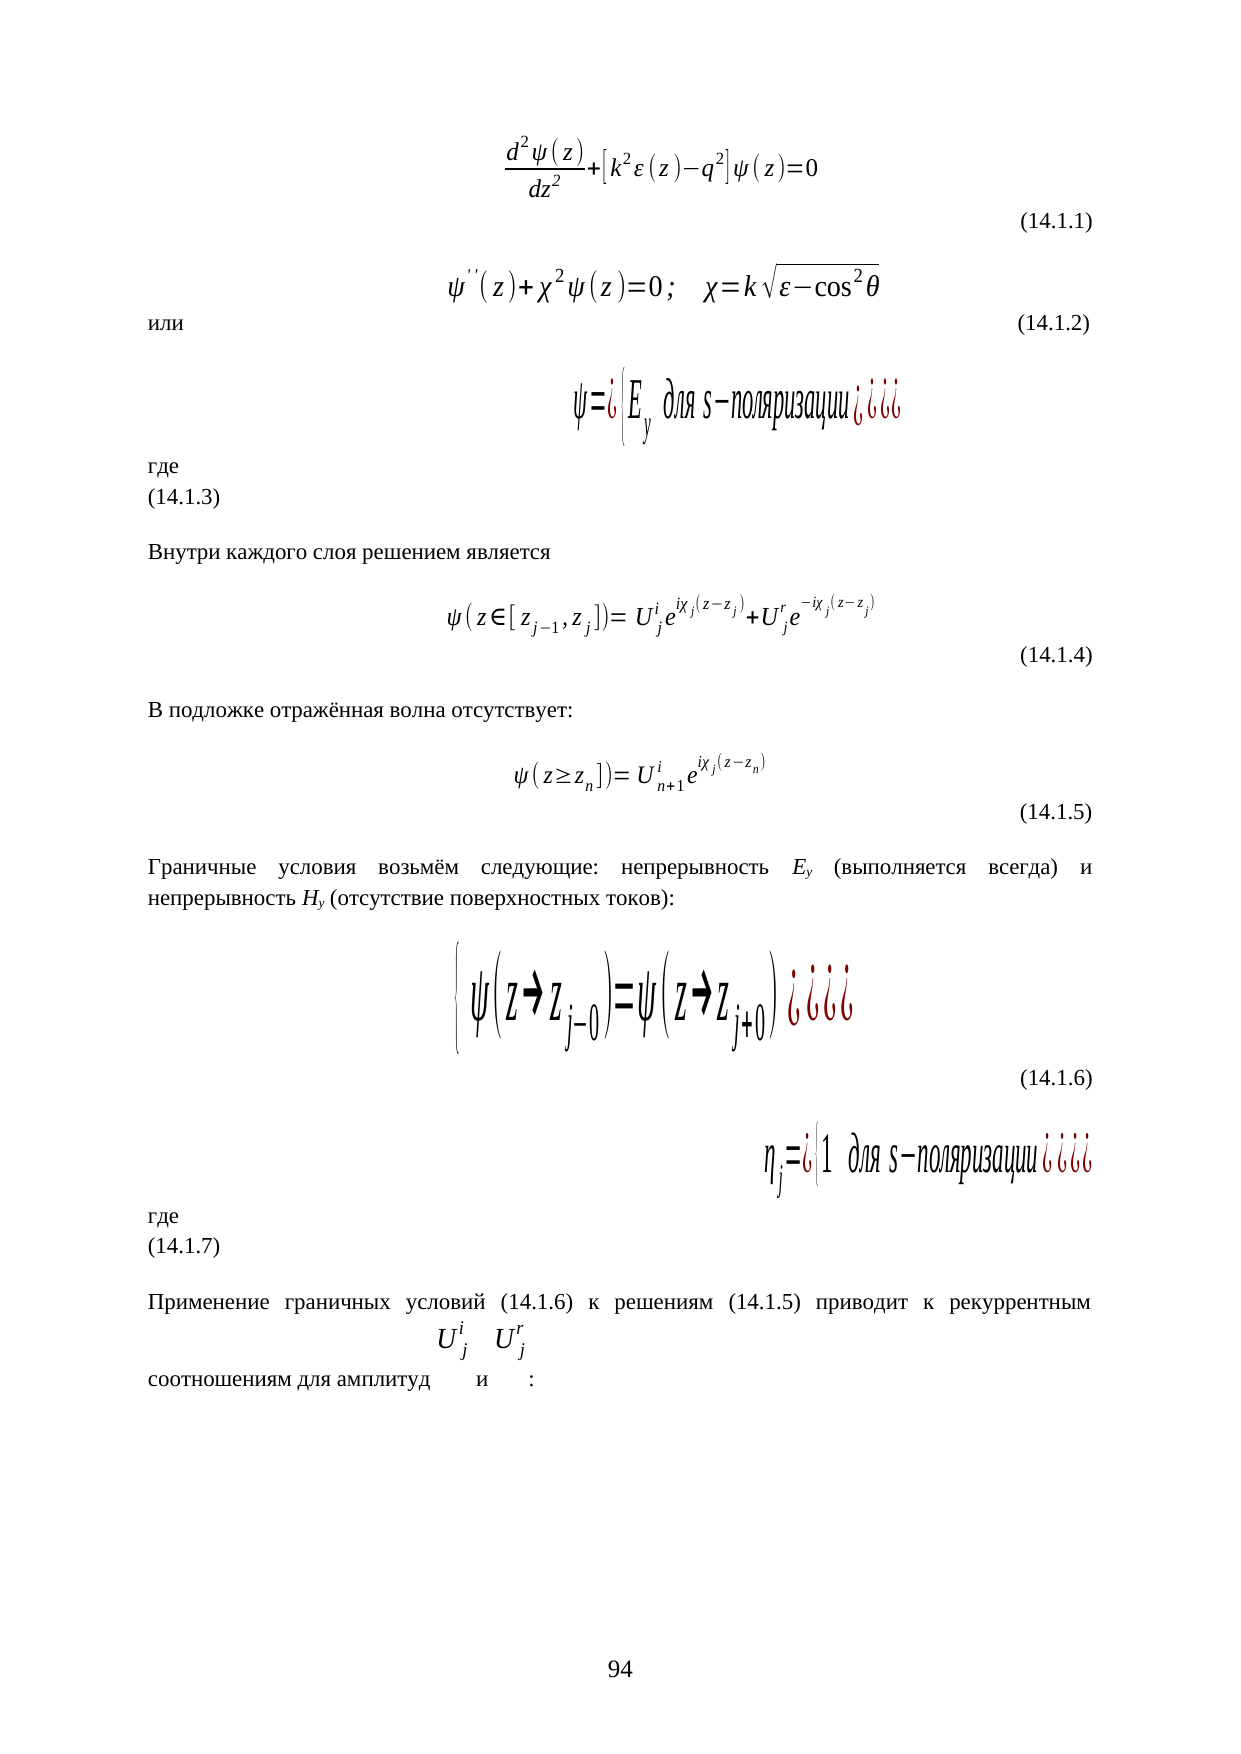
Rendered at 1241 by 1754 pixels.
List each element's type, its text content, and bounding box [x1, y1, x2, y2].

text (14.1.4) [148, 593, 1093, 667]
text (14.1.5) [148, 752, 1093, 824]
text Граничные условия возьмём следующие: непрерывность Ey (выполняется всегда) и непрерывность Hy (отсутствие поверхностных токов): [148, 853, 1093, 910]
text Внутри каждого слоя решением является [148, 538, 1093, 564]
text где (14.1.3) [148, 364, 1093, 509]
text где (14.1.7) [148, 1119, 1093, 1259]
text В подложке отражённая волна отсутствует: [148, 696, 1093, 723]
text или (14.1.2) [148, 262, 1093, 335]
text (14.1.6) [148, 939, 1093, 1090]
text (14.1.1) [148, 133, 1093, 233]
text Применение граничных условий (14.1.6) к решениям (14.1.5) приводит к рекуррентным соотношениям для амплитуд и : [148, 1288, 1093, 1391]
